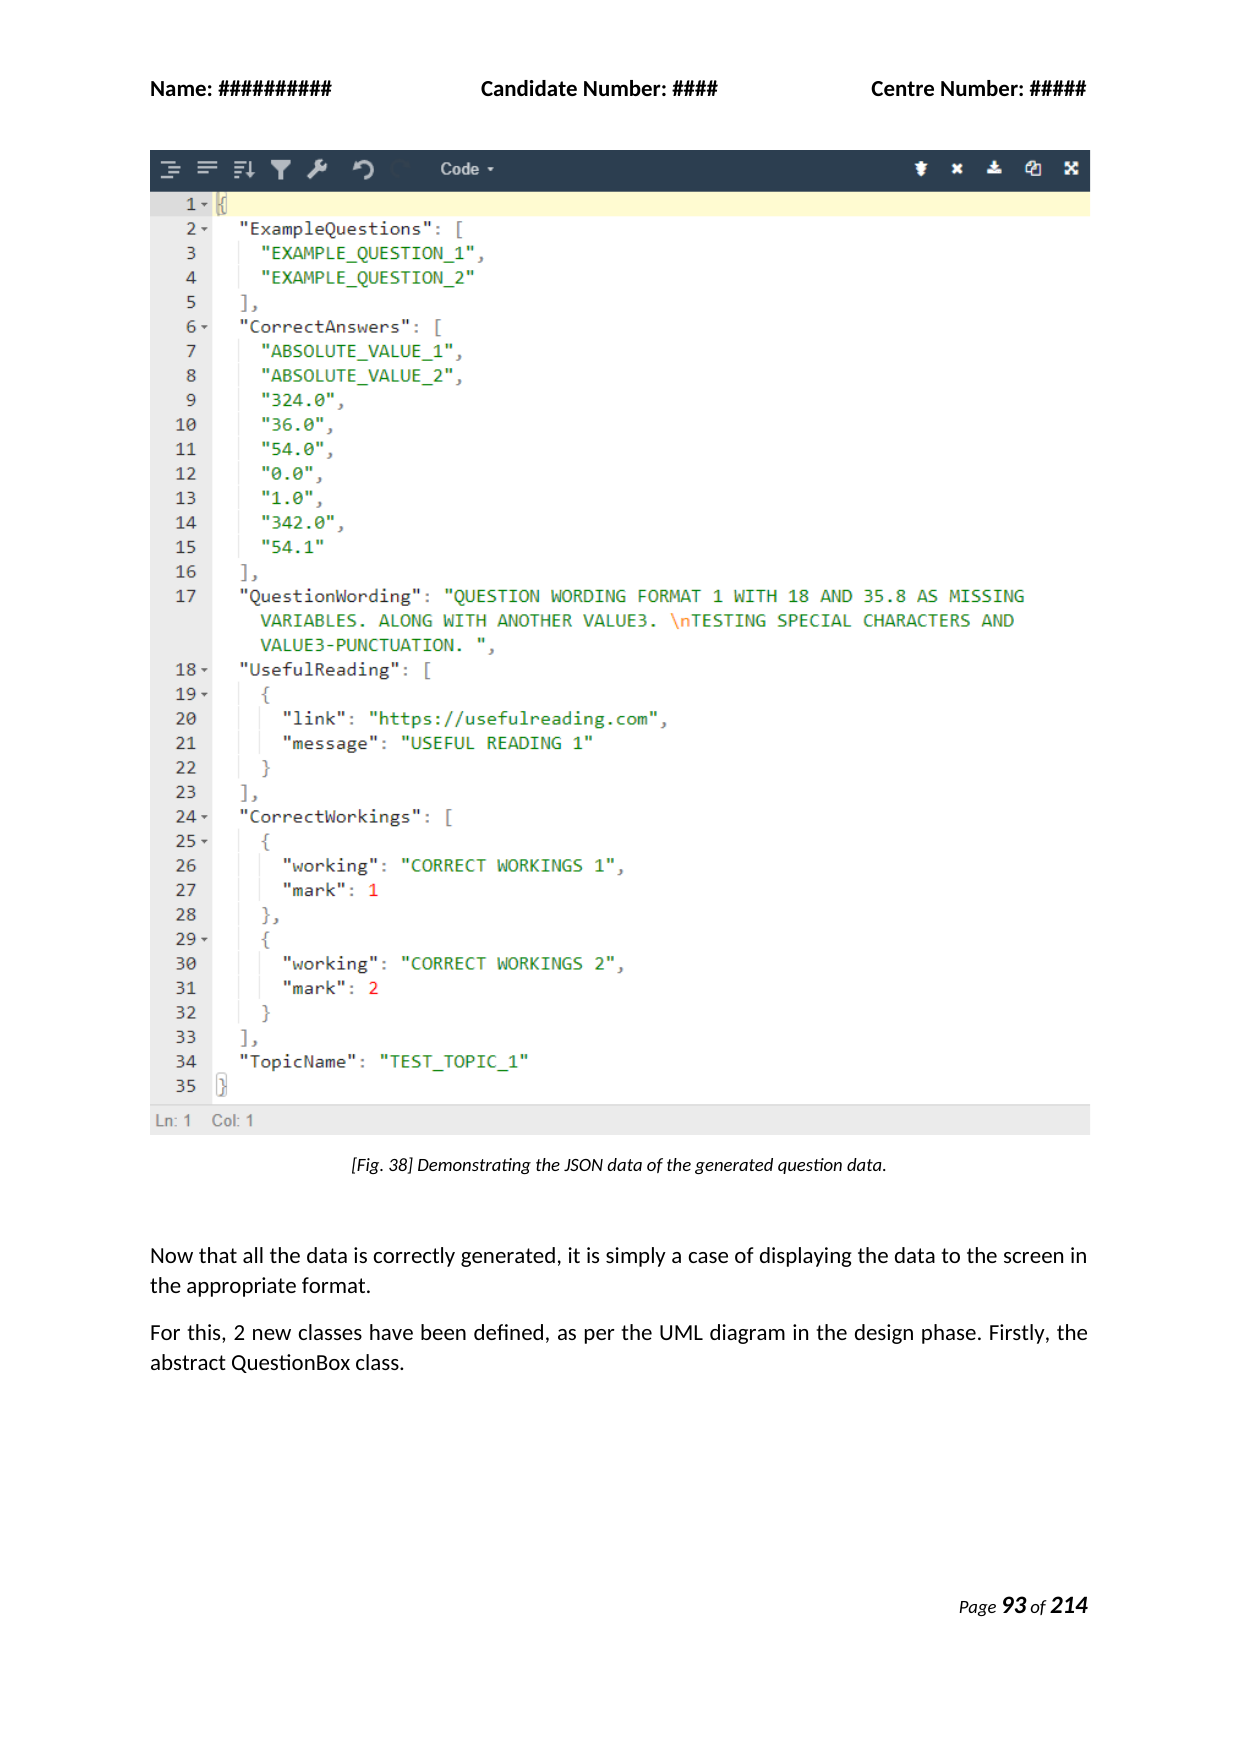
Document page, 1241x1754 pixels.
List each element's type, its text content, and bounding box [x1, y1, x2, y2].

text [Fig. 38] Demonstrating the JSON data of the generated question data. [150, 1153, 1090, 1176]
text Now that all the data is correctly generated, it is simply a case of displaying the data to the screen in the appropriate format. [150, 1241, 1090, 1299]
picture [150, 150, 1091, 1135]
text For this, 2 new classes have been defined, as per the UML diagram in the design phase. Firstly, the abstract QuestionBox class. [150, 1318, 1090, 1376]
